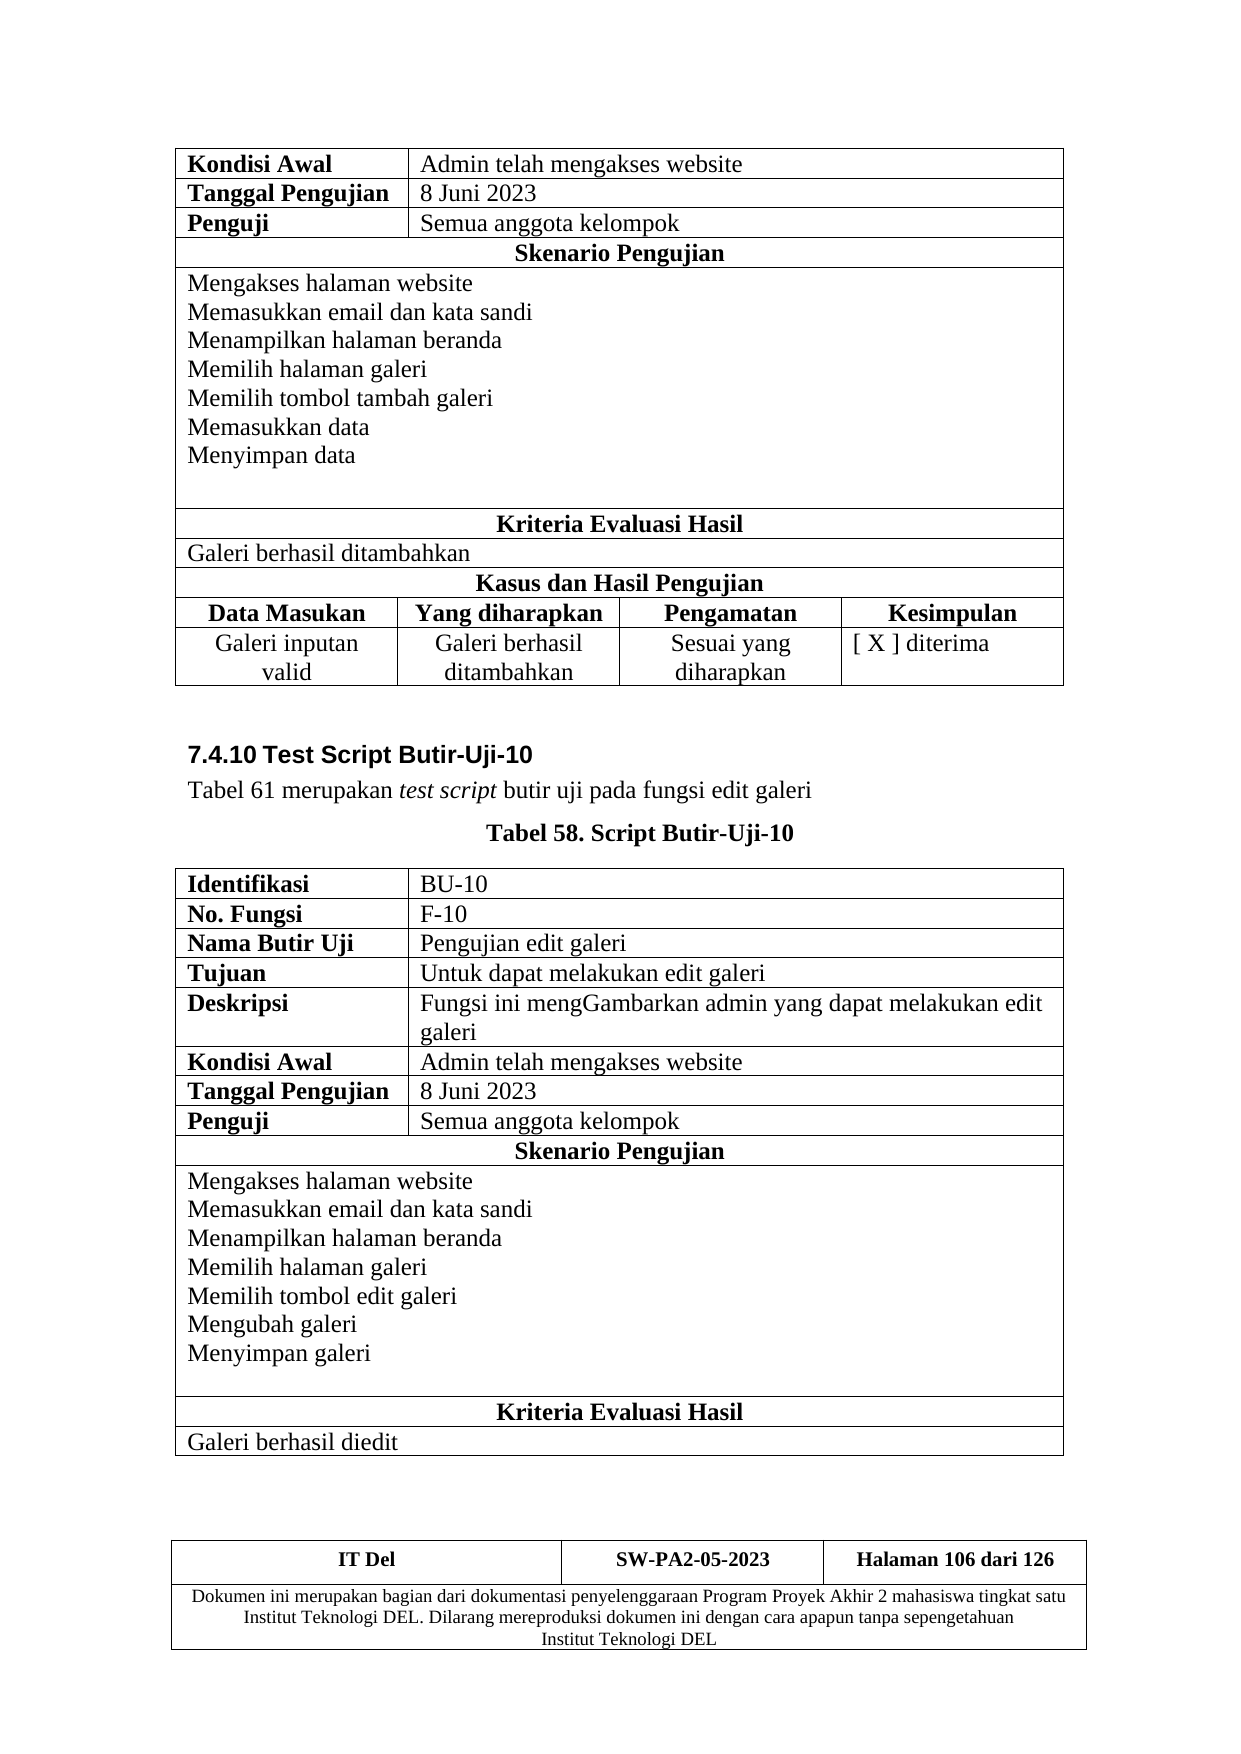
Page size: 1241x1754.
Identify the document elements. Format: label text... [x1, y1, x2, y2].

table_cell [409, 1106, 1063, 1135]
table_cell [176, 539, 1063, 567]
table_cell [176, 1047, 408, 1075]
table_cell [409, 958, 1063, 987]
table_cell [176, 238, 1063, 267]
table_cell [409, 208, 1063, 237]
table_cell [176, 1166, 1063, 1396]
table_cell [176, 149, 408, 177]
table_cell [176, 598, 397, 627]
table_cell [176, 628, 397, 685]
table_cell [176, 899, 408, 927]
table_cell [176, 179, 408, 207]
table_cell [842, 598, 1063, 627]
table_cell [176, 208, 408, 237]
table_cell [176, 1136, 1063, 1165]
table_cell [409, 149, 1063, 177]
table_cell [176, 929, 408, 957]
subtitle Test Script Butir-Uji-10 [187, 740, 1092, 769]
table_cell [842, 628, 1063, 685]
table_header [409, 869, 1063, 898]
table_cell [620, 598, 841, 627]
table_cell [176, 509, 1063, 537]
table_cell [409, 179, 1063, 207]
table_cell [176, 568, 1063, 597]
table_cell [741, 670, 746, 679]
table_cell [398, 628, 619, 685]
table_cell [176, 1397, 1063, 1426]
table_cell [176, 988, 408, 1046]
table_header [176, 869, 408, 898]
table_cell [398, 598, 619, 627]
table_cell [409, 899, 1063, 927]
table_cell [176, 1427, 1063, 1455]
text Tabel 61 merupakan test script butir uji pada fungsi edit galeri [187, 775, 1092, 804]
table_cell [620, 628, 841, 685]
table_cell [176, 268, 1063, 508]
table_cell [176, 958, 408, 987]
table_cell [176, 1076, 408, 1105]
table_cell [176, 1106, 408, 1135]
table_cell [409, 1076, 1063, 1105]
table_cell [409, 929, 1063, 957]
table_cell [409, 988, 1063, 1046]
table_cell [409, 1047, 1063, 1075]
